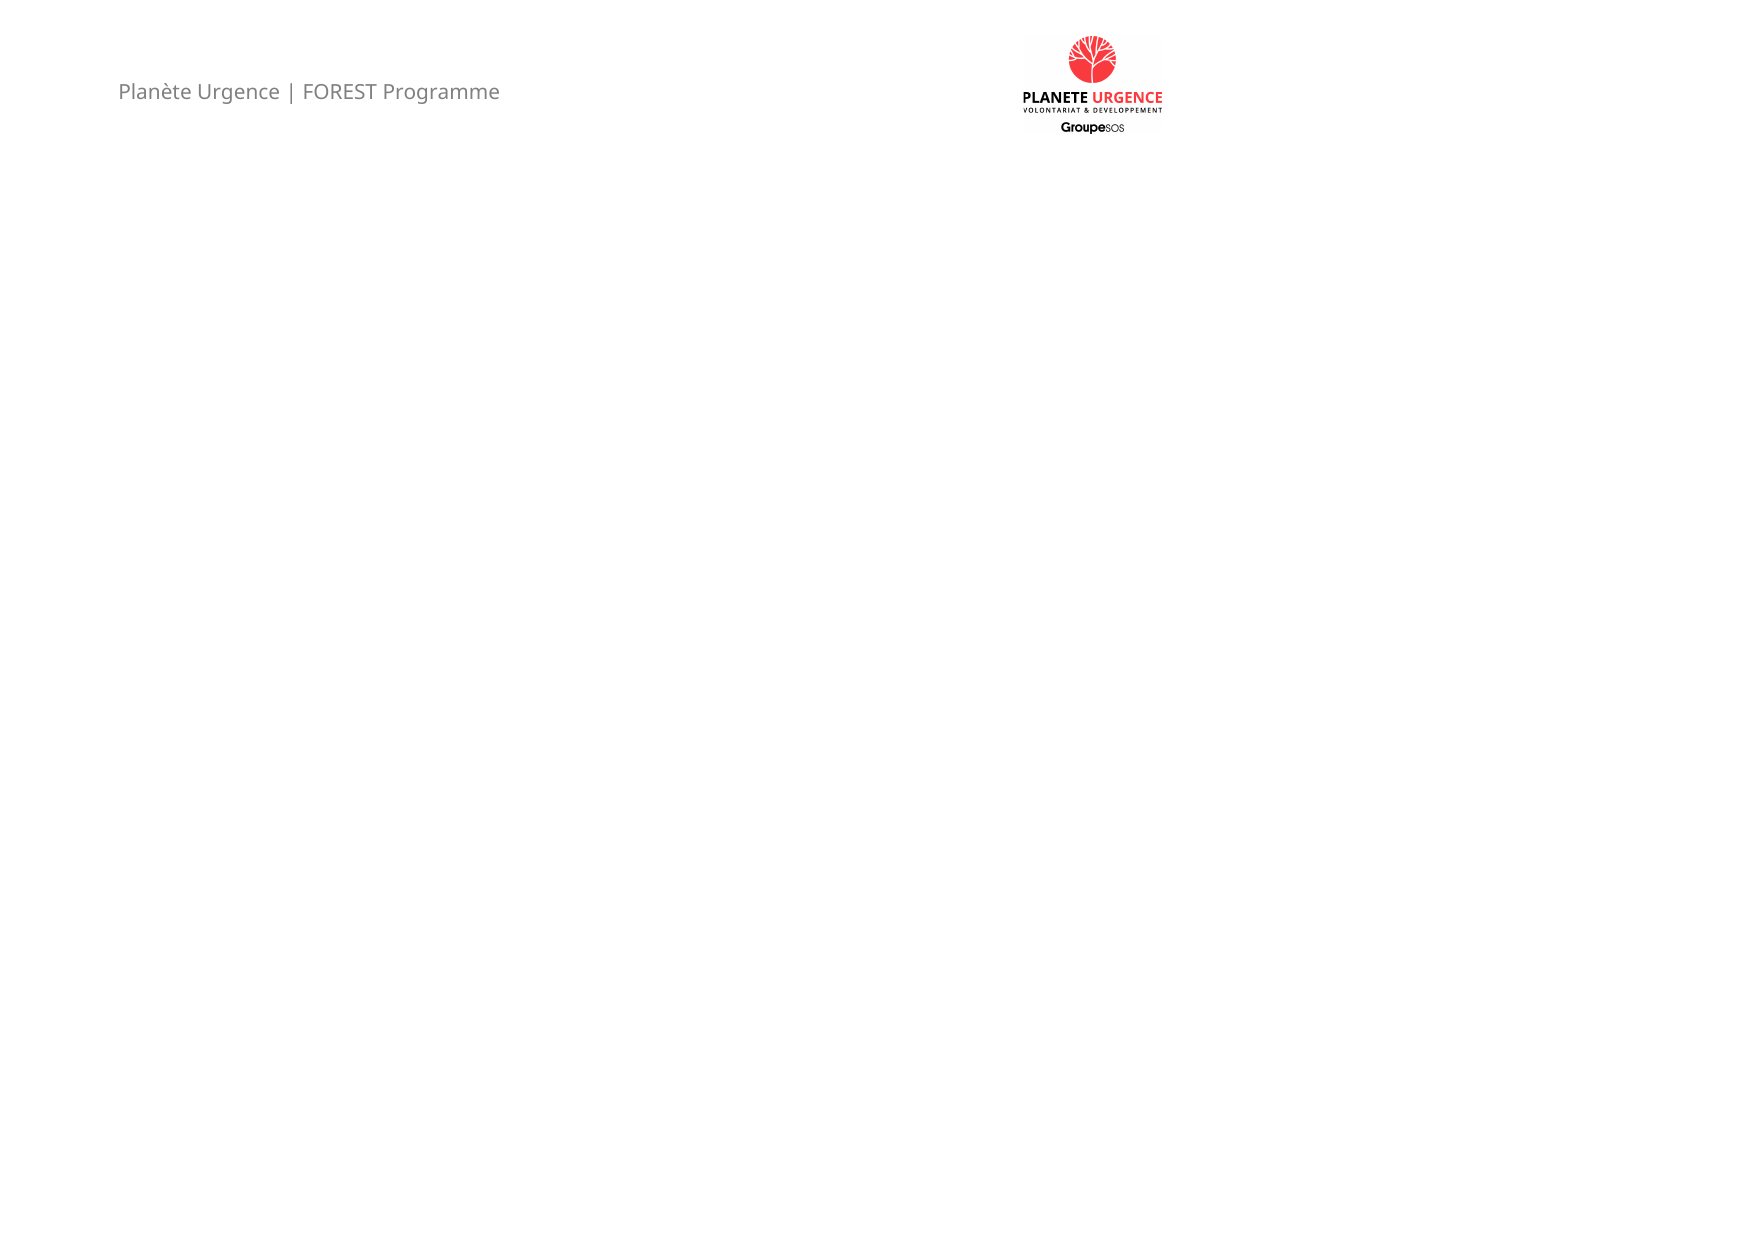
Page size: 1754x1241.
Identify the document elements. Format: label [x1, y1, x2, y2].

picture [1023, 36, 1162, 134]
